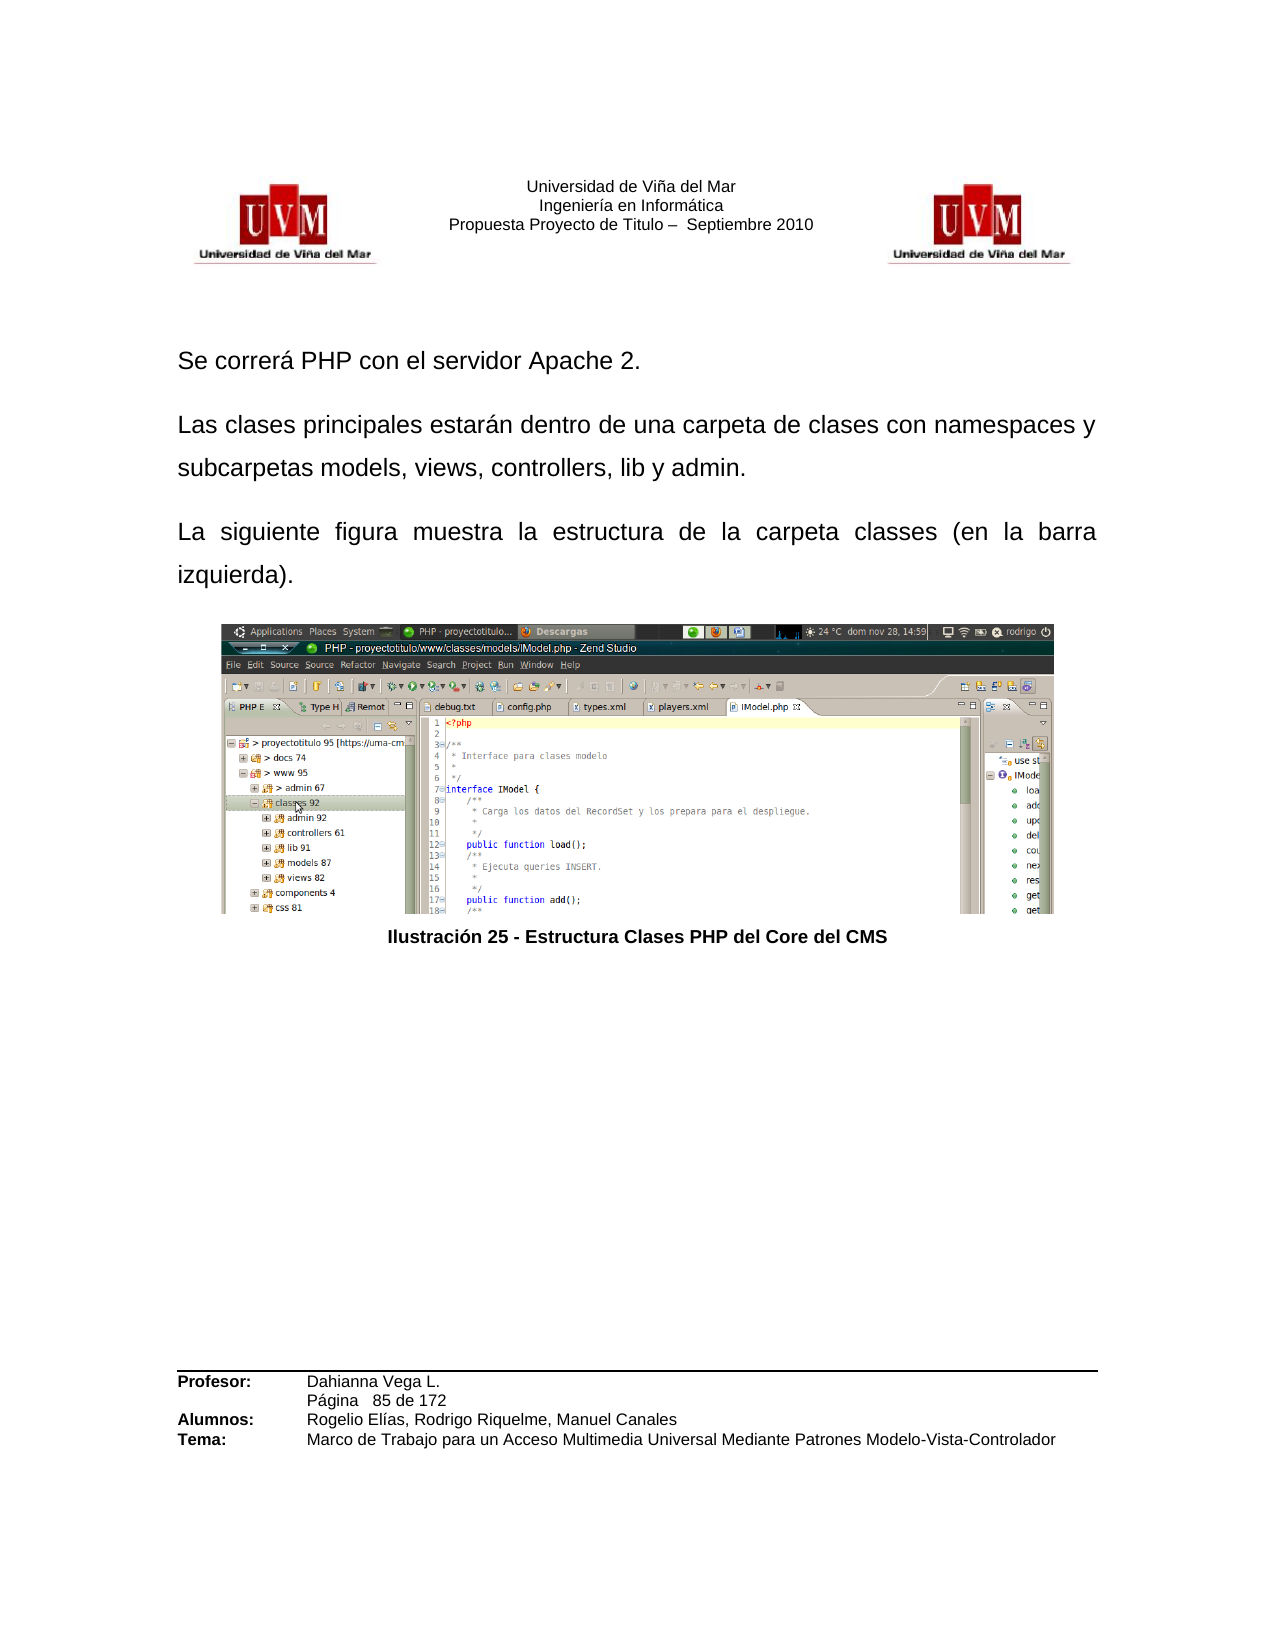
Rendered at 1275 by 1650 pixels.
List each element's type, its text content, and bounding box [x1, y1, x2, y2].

text La siguiente figura muestra la estructura de la carpeta classes (en la barra izquierda). [177, 517, 1098, 589]
picture [177, 176, 390, 267]
picture [871, 176, 1084, 267]
text Se correrá PHP con el servidor Apache 2. [177, 346, 1098, 375]
text Ilustración 25 - Estructura Clases PHP del Core del CMS [177, 926, 1098, 948]
picture [221, 624, 1054, 914]
text Las clases principales estarán dentro de una carpeta de clases con namespaces y subcarpetas models, views, controllers, lib y admin. [177, 410, 1098, 482]
